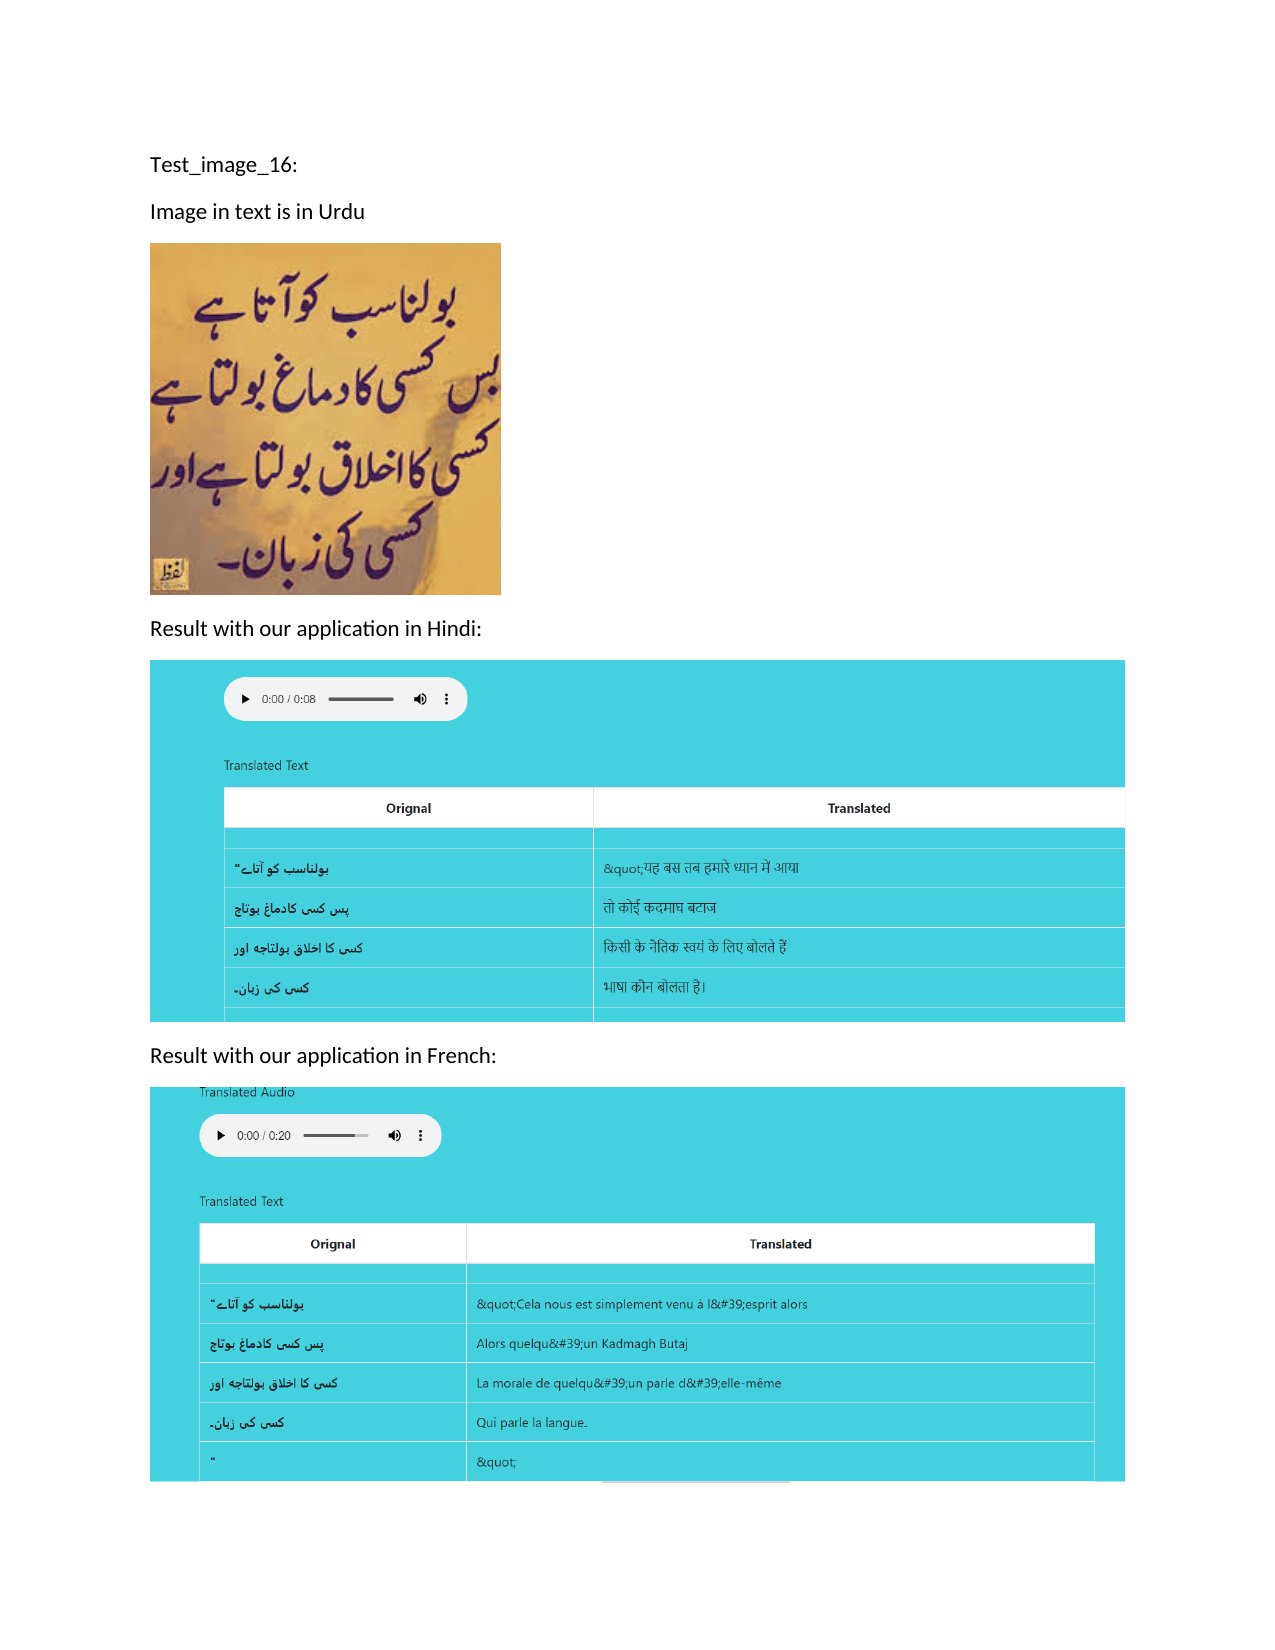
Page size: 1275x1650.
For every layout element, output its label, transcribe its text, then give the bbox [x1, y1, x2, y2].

text Result with our application in French: [150, 1041, 1125, 1069]
text Image in text is in Urdu [150, 197, 1125, 225]
text Result with our application in Hindi: [150, 614, 1125, 642]
picture [150, 243, 502, 595]
picture [150, 660, 1125, 1022]
text Test_image_16: [150, 150, 1125, 178]
picture [150, 1087, 1125, 1483]
